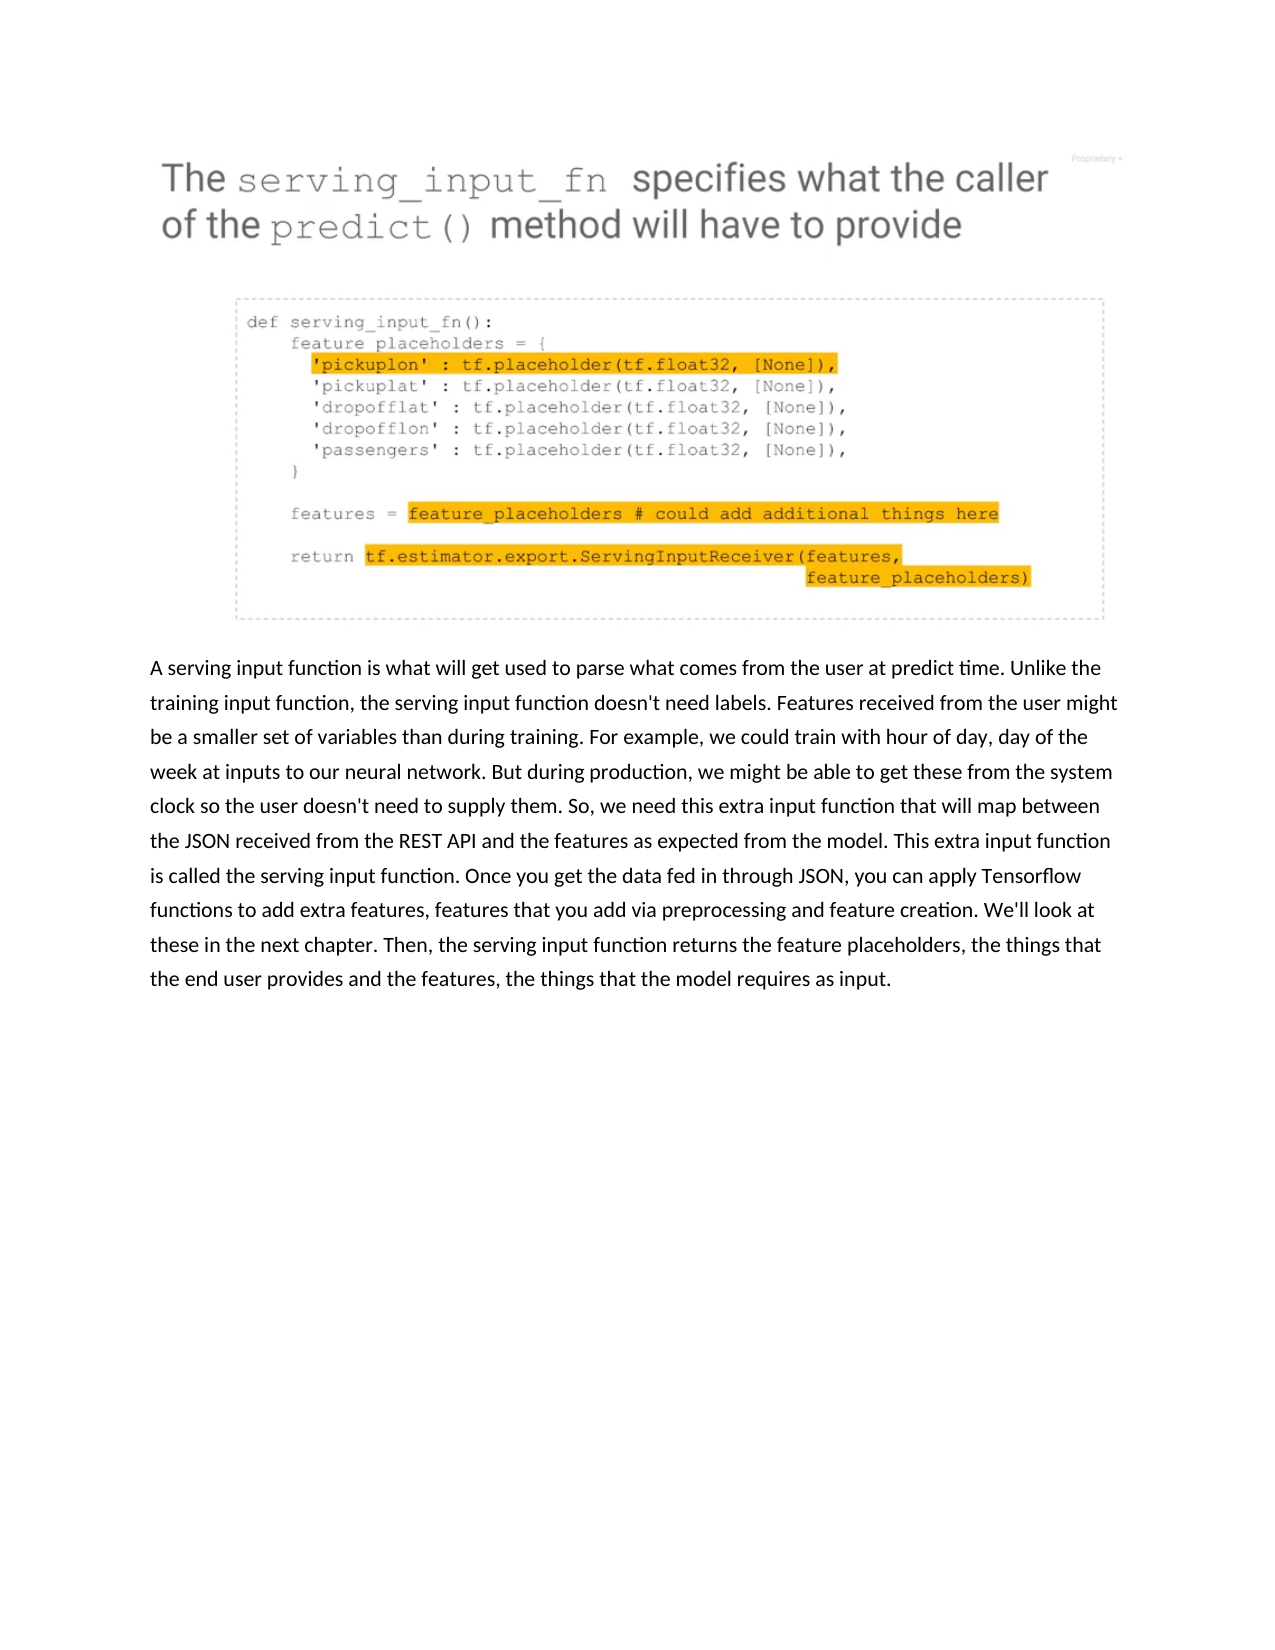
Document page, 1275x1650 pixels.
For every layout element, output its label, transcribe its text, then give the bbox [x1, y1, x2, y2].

picture [150, 150, 1125, 630]
text A serving input function is what will get used to parse what comes from the user at predict time. Unlike the training input function, the serving input function doesn't need labels. Features received from the user might be a smaller set of variables than during training. For example, we could train with hour of day, day of the week at inputs to our neural network. But during production, we might be able to get these from the system clock so the user doesn't need to supply them. So, we need this extra input function that will map between the JSON received from the REST API and the features as expected from the model. This extra input function is called the serving input function. Once you get the data fed in through JSON, you can apply Tensorflow functions to add extra features, features that you add via preprocessing and feature creation. We'll look at these in the next chapter. Then, the serving input function returns the feature placeholders, the things that the end user provides and the features, the things that the model requires as input. [150, 654, 1125, 992]
